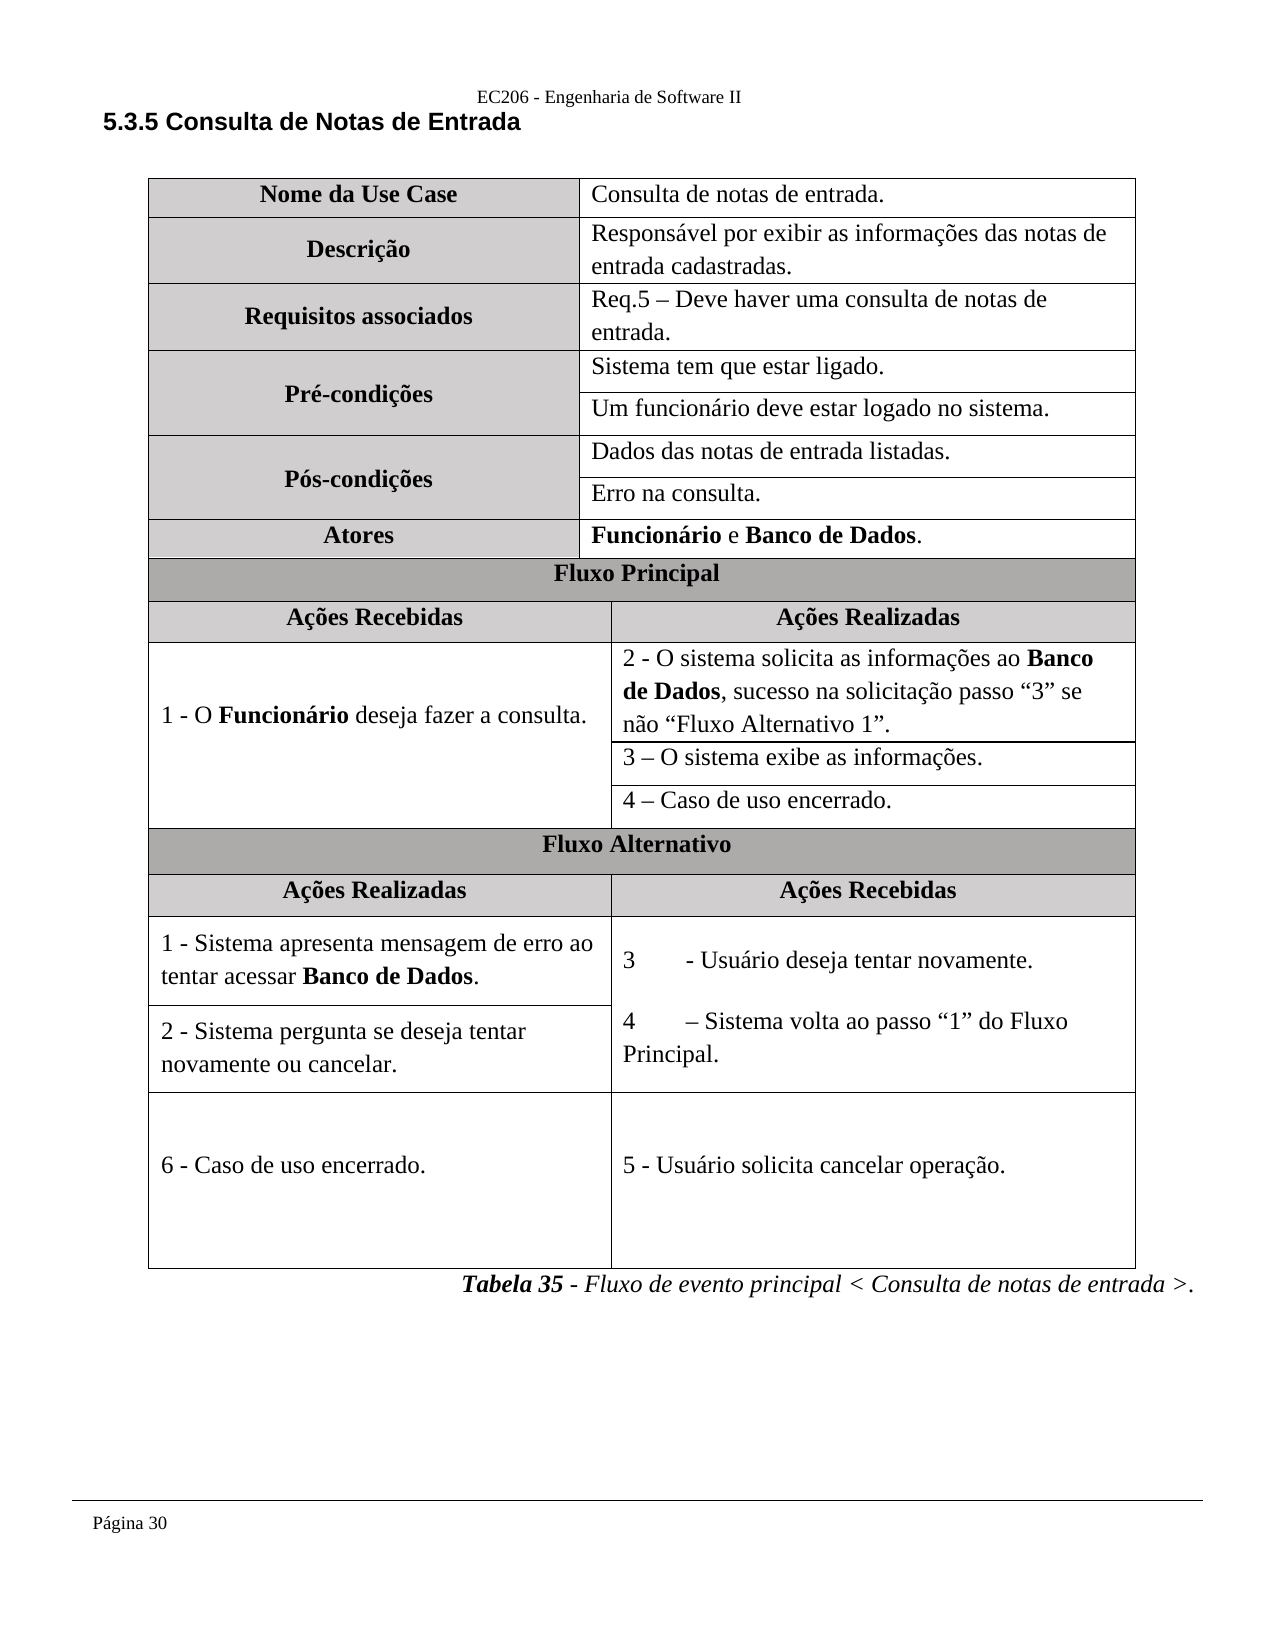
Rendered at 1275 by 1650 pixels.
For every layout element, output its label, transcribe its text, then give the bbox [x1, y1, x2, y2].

table_cell 2 - O sistema solicita as informações ao Banco de Dados, sucesso na solicitação passo “3” se não “Fluxo Alternativo 1”. [612, 643, 1135, 741]
table_cell Pré-condições [149, 351, 579, 435]
table_cell - Usuário deseja tentar novamente. – Sistema volta ao passo “1” do Fluxo Principal. [612, 917, 1135, 1092]
table_cell Requisitos associados [149, 284, 579, 350]
table_cell 1 - O Funcionário deseja fazer a consulta. [149, 643, 611, 828]
table_cell Atores [149, 520, 579, 557]
table_cell Responsável por exibir as informações das notas de entrada cadastradas. [580, 218, 1135, 283]
table_cell Descrição [149, 218, 579, 283]
table_cell 4 – Caso de uso encerrado. [612, 786, 1135, 828]
table_cell Ações Recebidas [149, 602, 611, 642]
table_cell 1 - Sistema apresenta mensagem de erro ao tentar acessar Banco de Dados. [149, 917, 611, 1004]
table_cell 5 - Usuário solicita cancelar operação. [612, 1093, 1135, 1268]
table_cell Fluxo Alternativo [149, 829, 1135, 874]
table_cell Ações Realizadas [612, 602, 1135, 642]
table_cell Sistema tem que estar ligado. [580, 351, 1135, 392]
table_cell Ações Realizadas [149, 875, 611, 916]
table_cell 6 - Caso de uso encerrado. [149, 1093, 611, 1268]
subtitle 5.3.5 Consulta de Notas de Entrada [103, 107, 1201, 136]
table_cell Fluxo Principal [149, 559, 1135, 601]
table_cell Req.5 – Deve haver uma consulta de notas de entrada. [580, 284, 1135, 350]
table_cell Pós-condições [149, 436, 579, 519]
table_header Consulta de notas de entrada. [580, 179, 1135, 217]
table_cell Um funcionário deve estar logado no sistema. [580, 393, 1135, 435]
table_cell Funcionário e Banco de Dados. [580, 520, 1135, 557]
table_cell 2 - Sistema pergunta se deseja tentar novamente ou cancelar. [149, 1006, 611, 1092]
table_header Nome da Use Case [149, 179, 579, 217]
table_cell Ações Recebidas [612, 875, 1135, 916]
table_cell 3 – O sistema exibe as informações. [612, 743, 1135, 784]
table_cell Dados das notas de entrada listadas. [580, 436, 1135, 477]
table_cell Erro na consulta. [580, 478, 1135, 519]
text Tabela 35 - Fluxo de evento principal < Consulta de notas de entrada >. [387, 1269, 1199, 1298]
